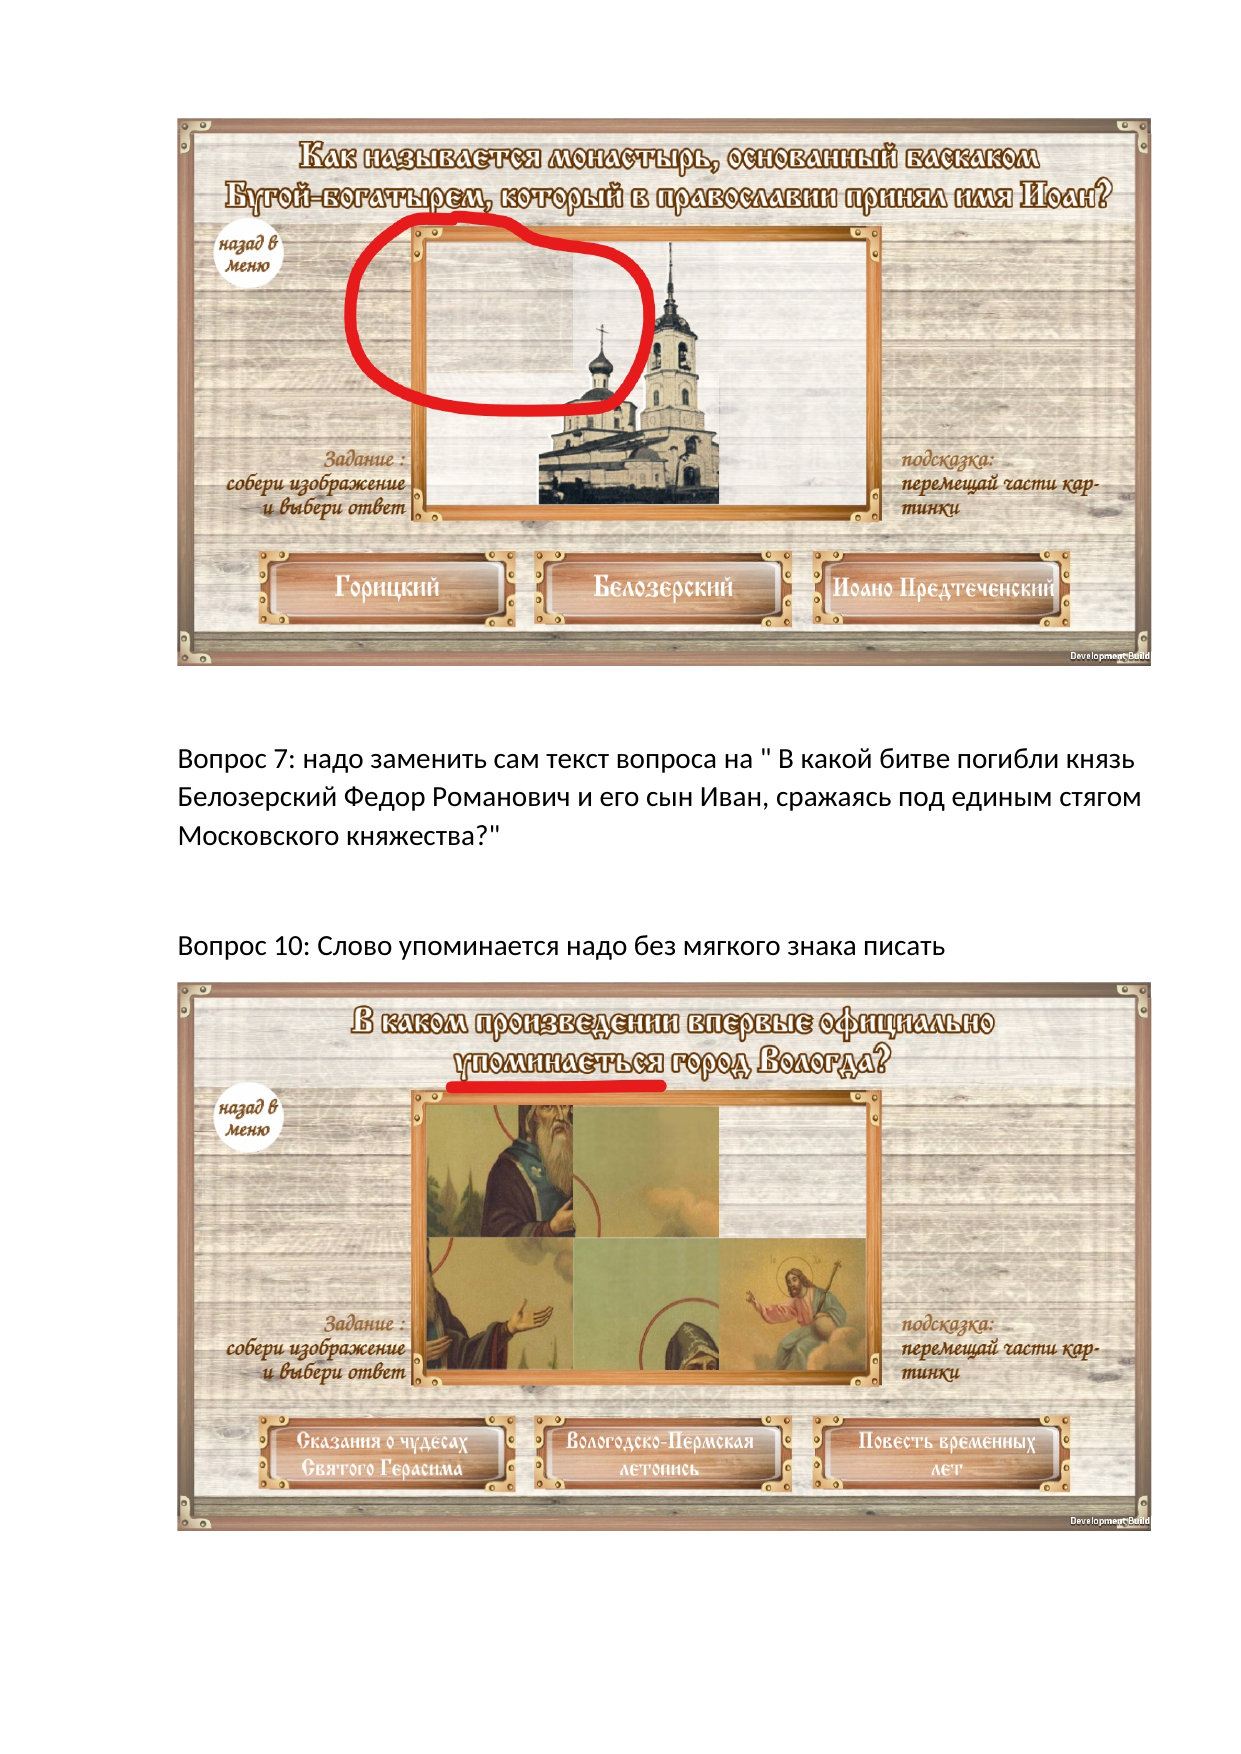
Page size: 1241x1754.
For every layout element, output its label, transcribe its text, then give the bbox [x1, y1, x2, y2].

picture [177, 982, 1152, 1531]
text Вопрос 10: Слово упоминается надо без мягкого знака писать [177, 927, 1152, 963]
text Вопрос 7: надо заменить сам текст вопроса на " В какой битве погибли князь Белозерский Федор Романович и его сын Иван, сражаясь под единым стягом Московского княжества?" [177, 740, 1152, 852]
picture [177, 118, 1152, 666]
